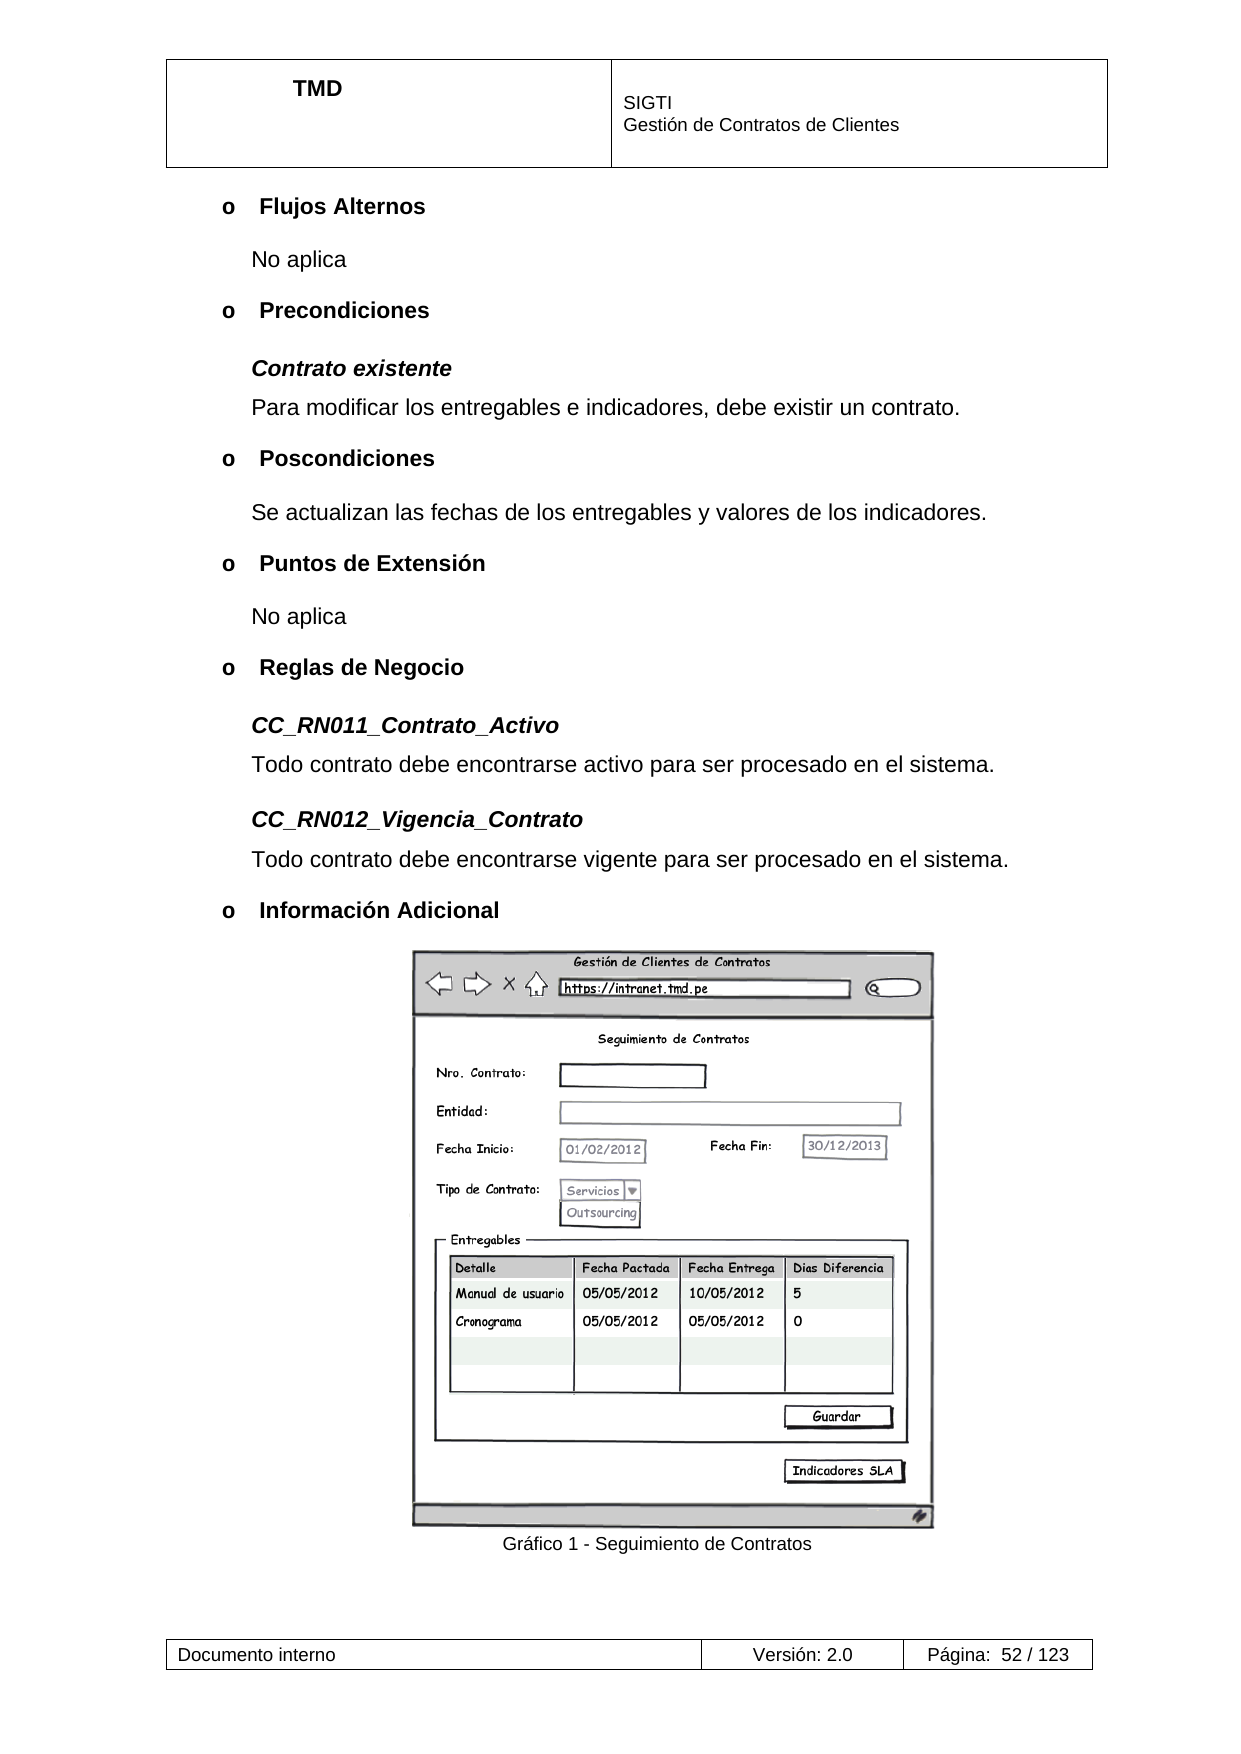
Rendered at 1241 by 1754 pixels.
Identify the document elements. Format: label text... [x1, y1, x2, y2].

list Información Adicional [222, 897, 1092, 925]
list Contrato existente [251, 355, 1092, 381]
list Para modificar los entregables e indicadores, debe existir un contrato. [251, 394, 1092, 421]
list Precondiciones [222, 297, 1092, 326]
list No aplica [251, 246, 1092, 273]
list Todo contrato debe encontrarse activo para ser procesado en el sistema. [251, 751, 1092, 777]
list No aplica [251, 603, 1092, 629]
picture [409, 950, 935, 1529]
list CC_RN011_Contrato_Activo [251, 712, 1092, 738]
list CC_RN012_Vigencia_Contrato [251, 806, 1092, 833]
list Poscondiciones [222, 445, 1092, 474]
list Todo contrato debe encontrarse vigente para ser procesado en el sistema. [251, 846, 1092, 872]
list Reglas de Negocio [222, 654, 1092, 682]
list Se actualizan las fechas de los entregables y valores de los indicadores. [251, 499, 1092, 525]
list Flujos Alternos [222, 193, 1092, 221]
list Gráfico 1 - Seguimiento de Contratos [222, 1533, 1092, 1554]
list Puntos de Extensión [222, 550, 1092, 578]
